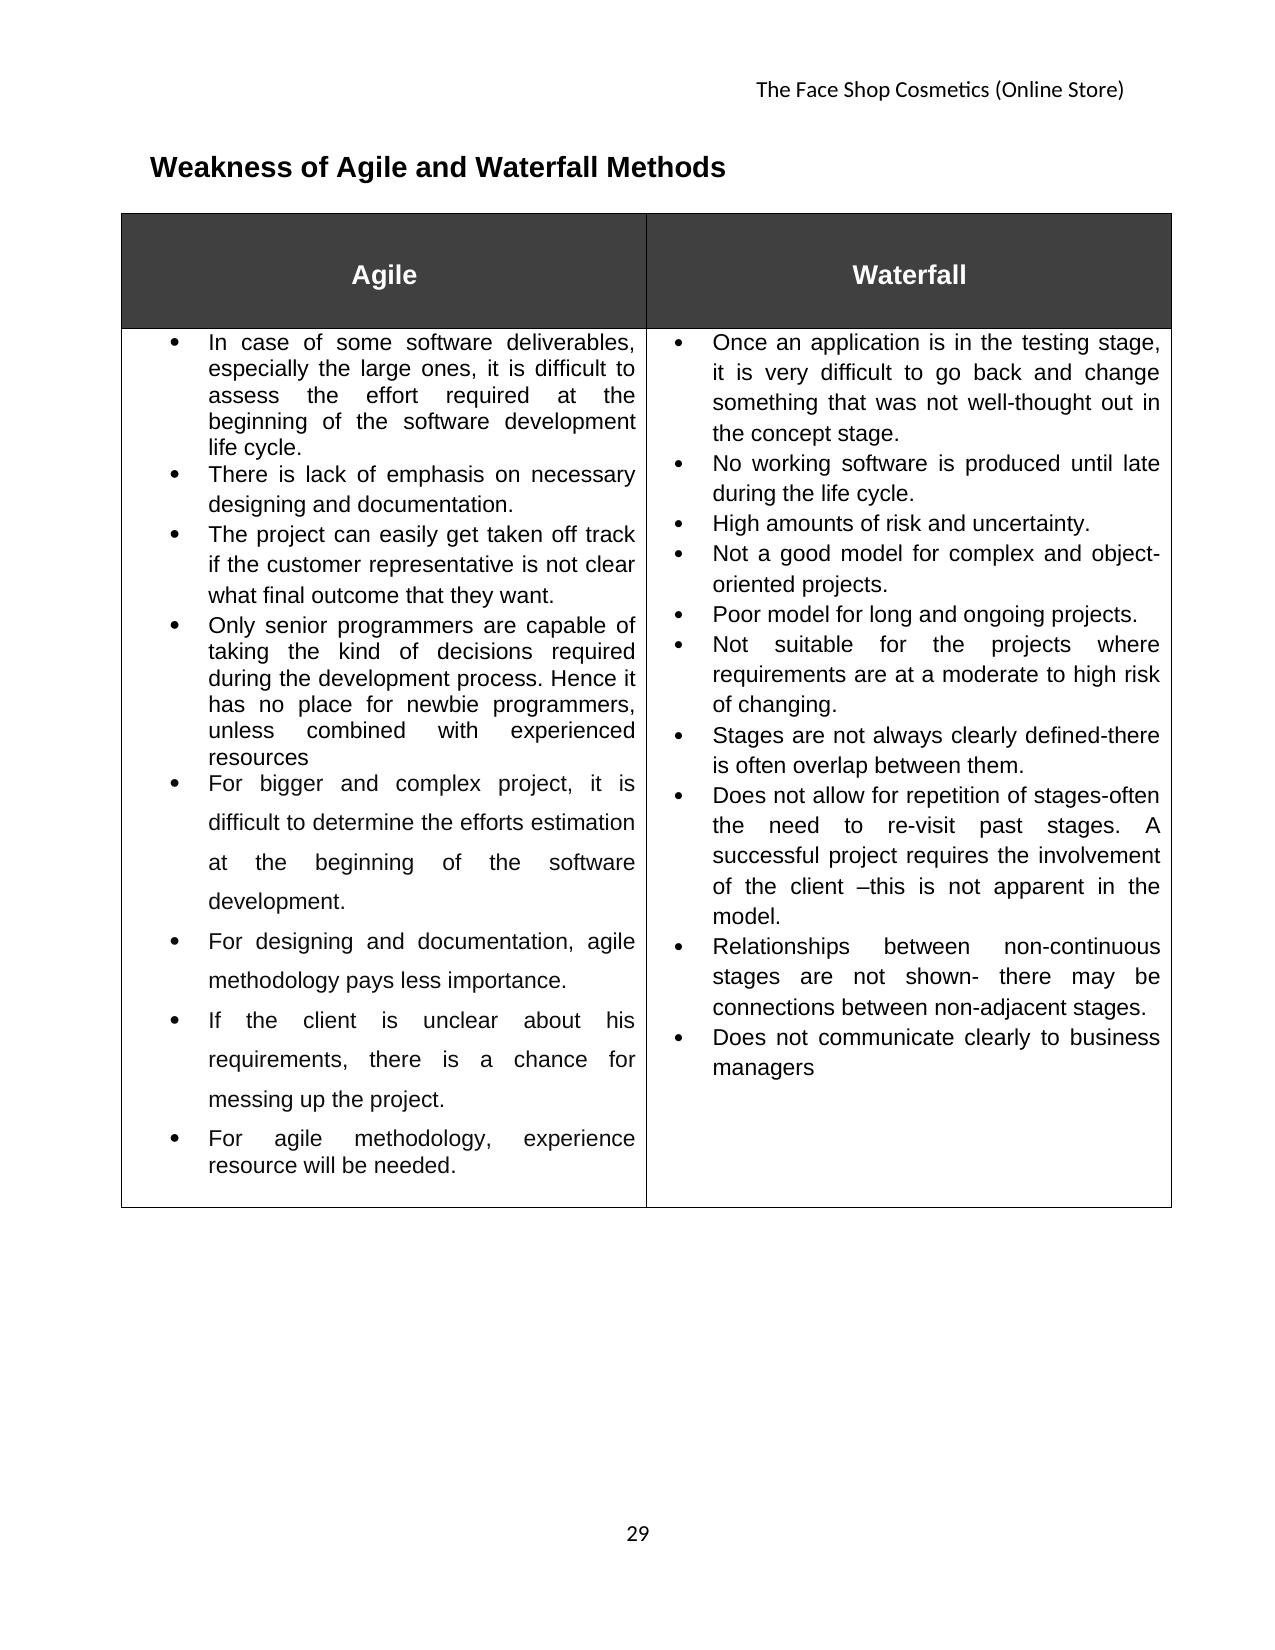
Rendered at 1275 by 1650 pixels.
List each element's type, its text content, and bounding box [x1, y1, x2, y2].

table_cell Once an application is in the testing stage, it is very difficult to go back and change something that was not well-thought out in the concept stage. No working software is produced until late during the life cycle. High amounts of risk and uncertainty. Not a good model for complex and object-oriented projects. Poor model for long and ongoing projects. Not suitable for the projects where requirements are at a moderate to high risk of changing. Stages are not always clearly defined-there is often overlap between them. Does not allow for repetition of stages-often the need to re-visit past stages. A successful project requires the involvement of the client –this is not apparent in the model. Relationships between non-continuous stages are not shown- there may be connections between non-adjacent stages. Does not communicate clearly to business managers [647, 329, 1171, 1207]
text Weakness of Agile and Waterfall Methods [150, 150, 1125, 183]
table_cell In case of some software deliverables, especially the large ones, it is difficult to assess the effort required at the beginning of the software development life cycle. There is lack of emphasis on necessary designing and documentation. The project can easily get taken off track if the customer representative is not clear what final outcome that they want. Only senior programmers are capable of taking the kind of decisions required during the development process. Hence it has no place for newbie programmers, unless combined with experienced resources For bigger and complex project, it is difficult to determine the efforts estimation at the beginning of the software development. For designing and documentation, agile methodology pays less importance. If the client is unclear about his requirements, there is a chance for messing up the project. For agile methodology, experience resource will be needed. [122, 329, 646, 1207]
table_header Agile [122, 214, 646, 328]
table_header Waterfall [647, 214, 1171, 328]
